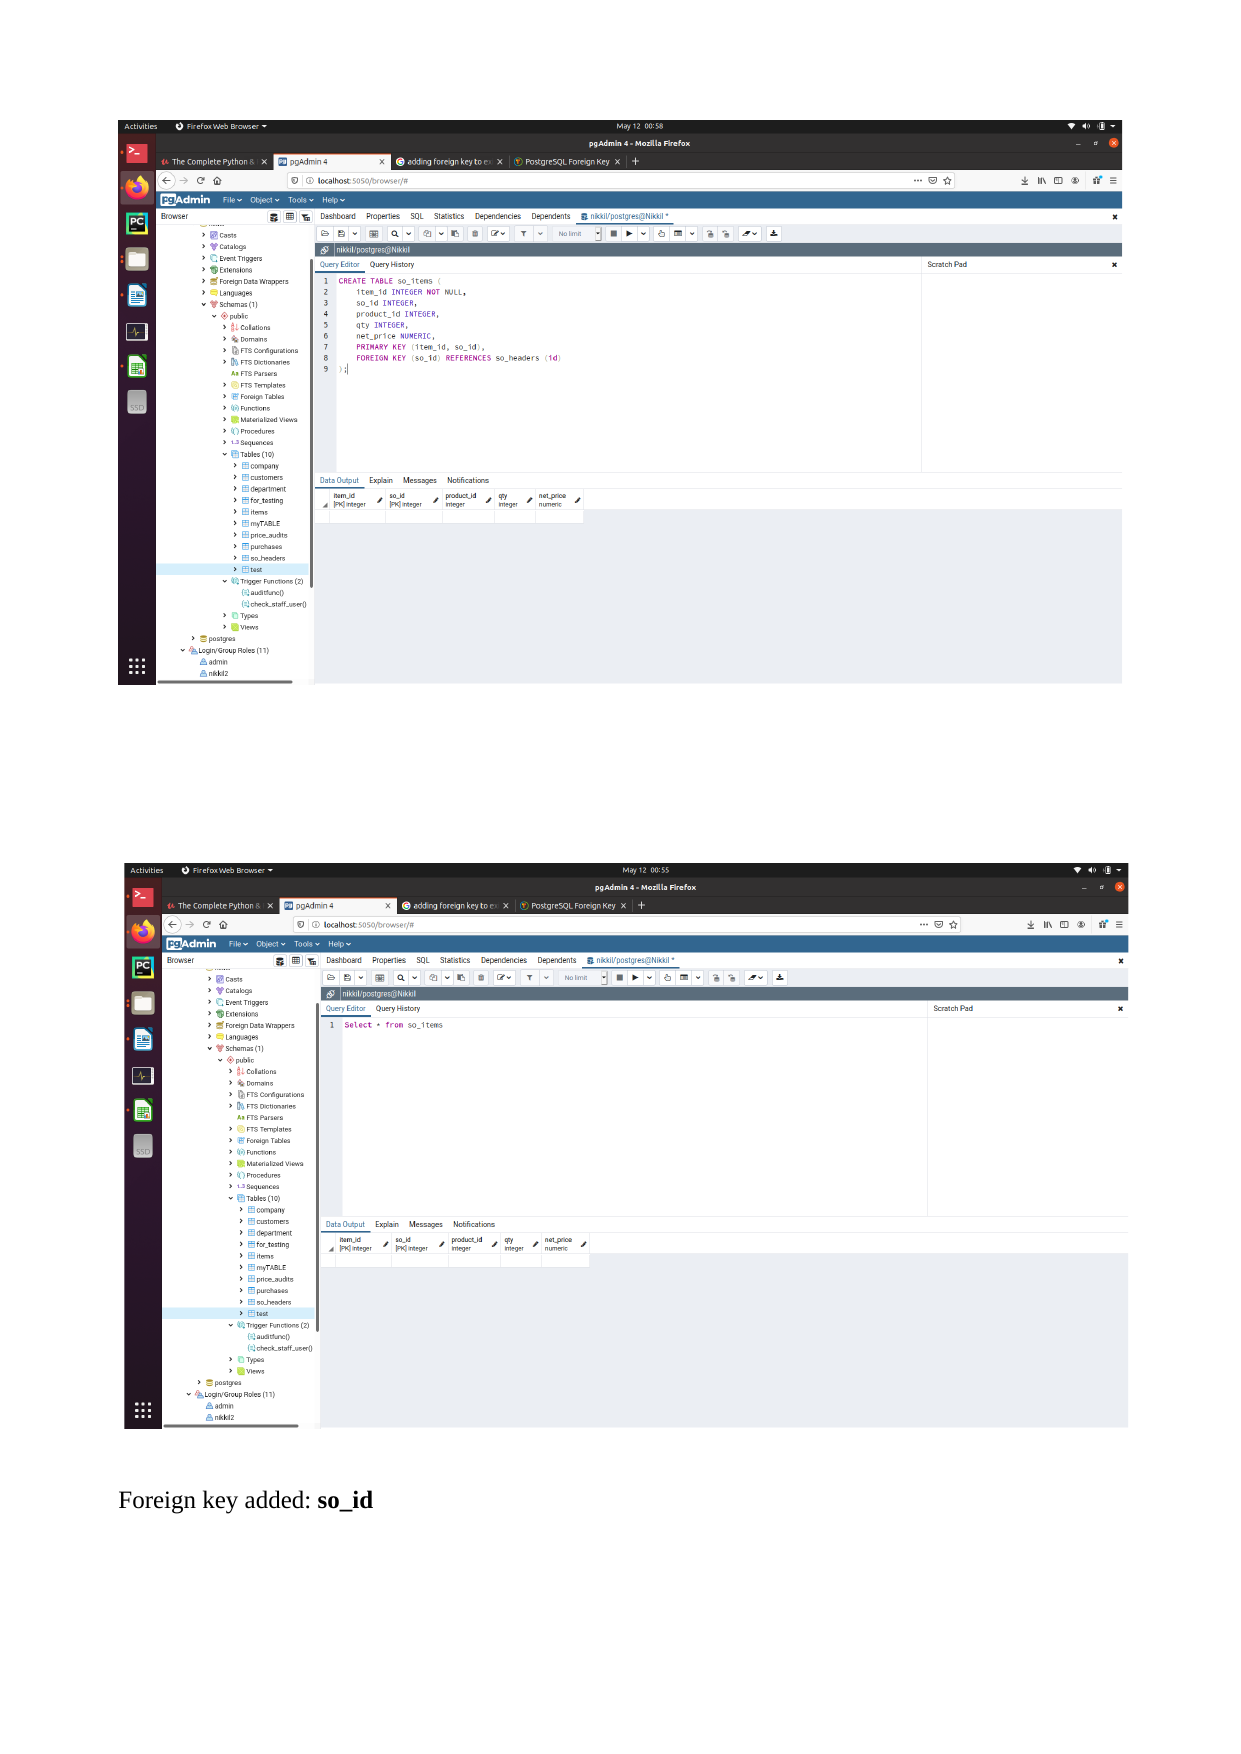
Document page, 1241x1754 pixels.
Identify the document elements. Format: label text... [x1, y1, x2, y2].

text Foreign key added: so_id [118, 1486, 1122, 1514]
picture [124, 863, 1129, 1429]
picture [118, 120, 1123, 685]
